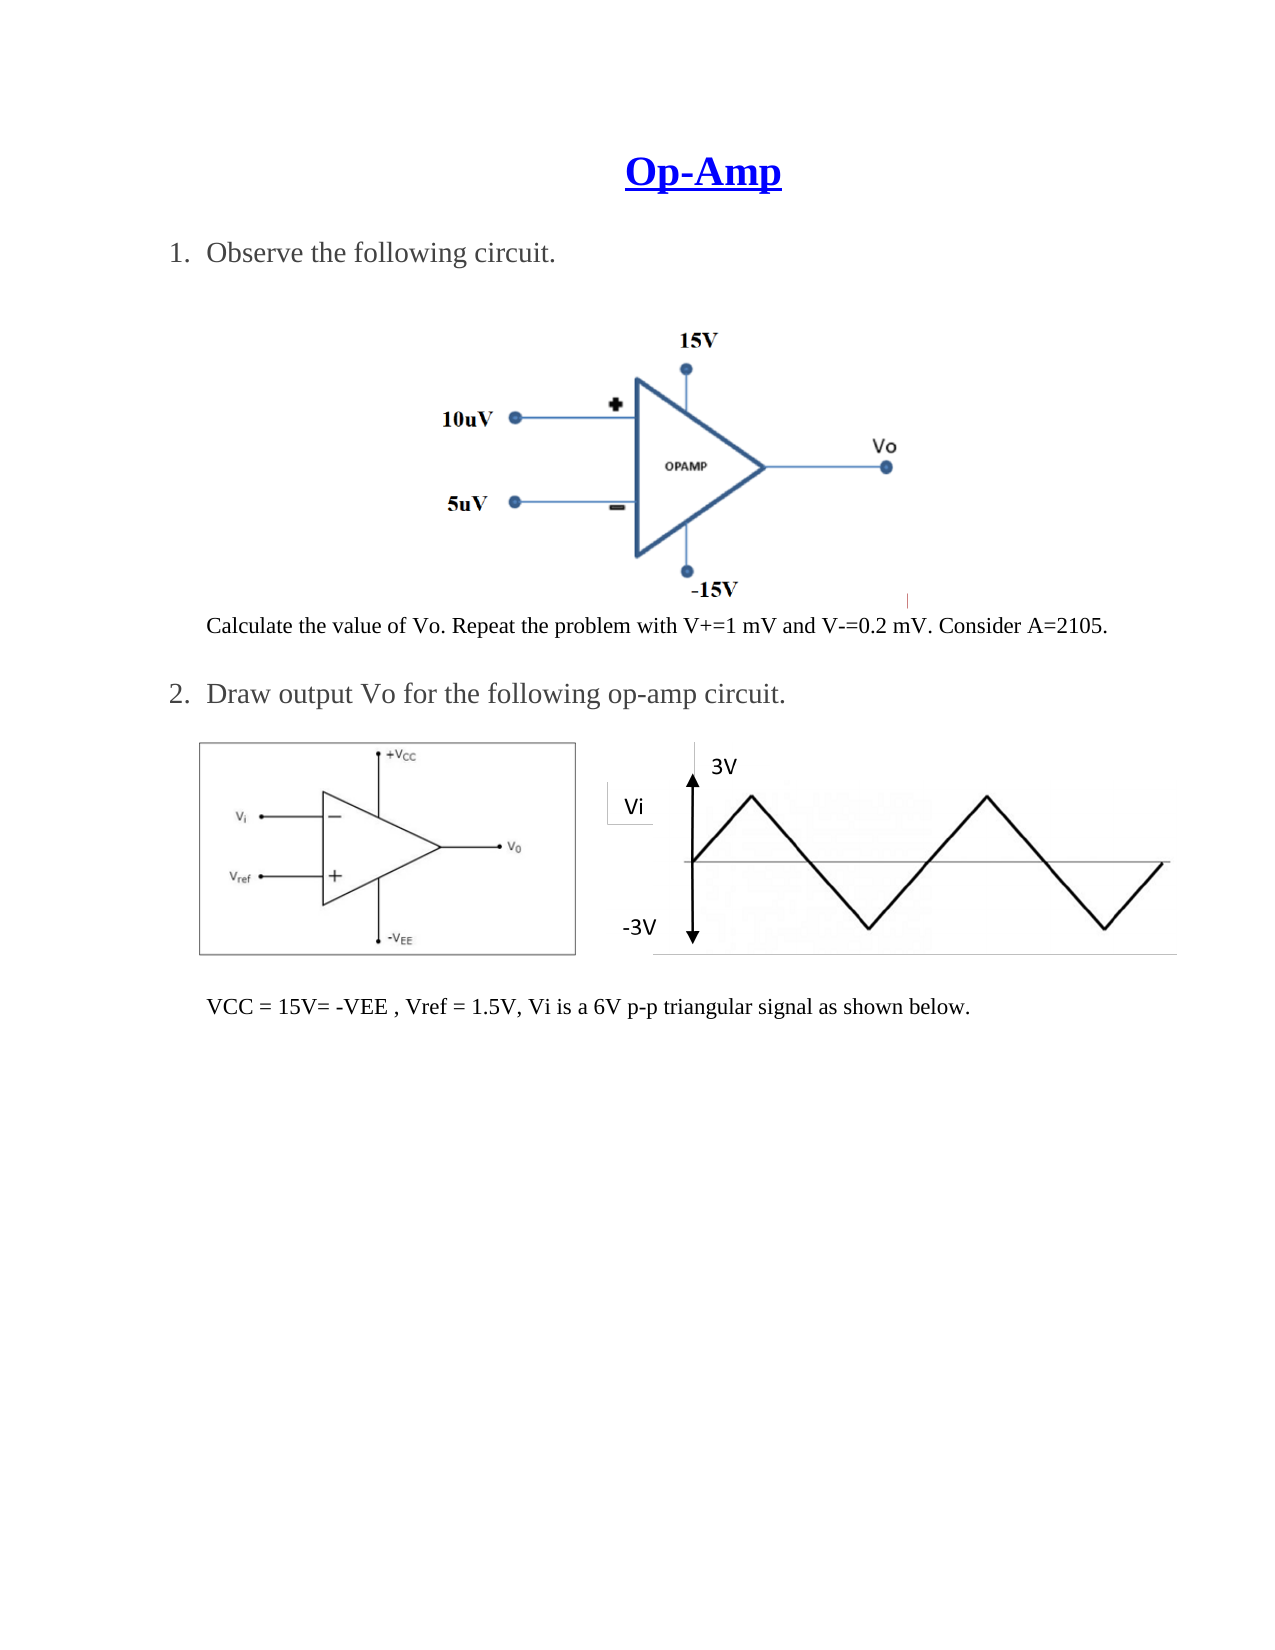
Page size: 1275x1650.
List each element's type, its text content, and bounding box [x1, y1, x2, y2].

picture [606, 742, 1177, 958]
text VCC = 15V= -VEE , Vref = 1.5V, Vi is a 6V p-p triangular signal as shown below. [206, 794, 1200, 1019]
subtitle Observe the following circuit. [169, 235, 1200, 269]
picture [198, 742, 577, 957]
subtitle Op-Amp [206, 147, 1200, 195]
picture [419, 315, 913, 609]
text Calculate the value of Vo. Repeat the problem with V+=1 mV and V-=0.2 mV. Consider A=2105. [206, 612, 1200, 638]
subtitle Draw output Vo for the following op-amp circuit. [169, 676, 1200, 709]
